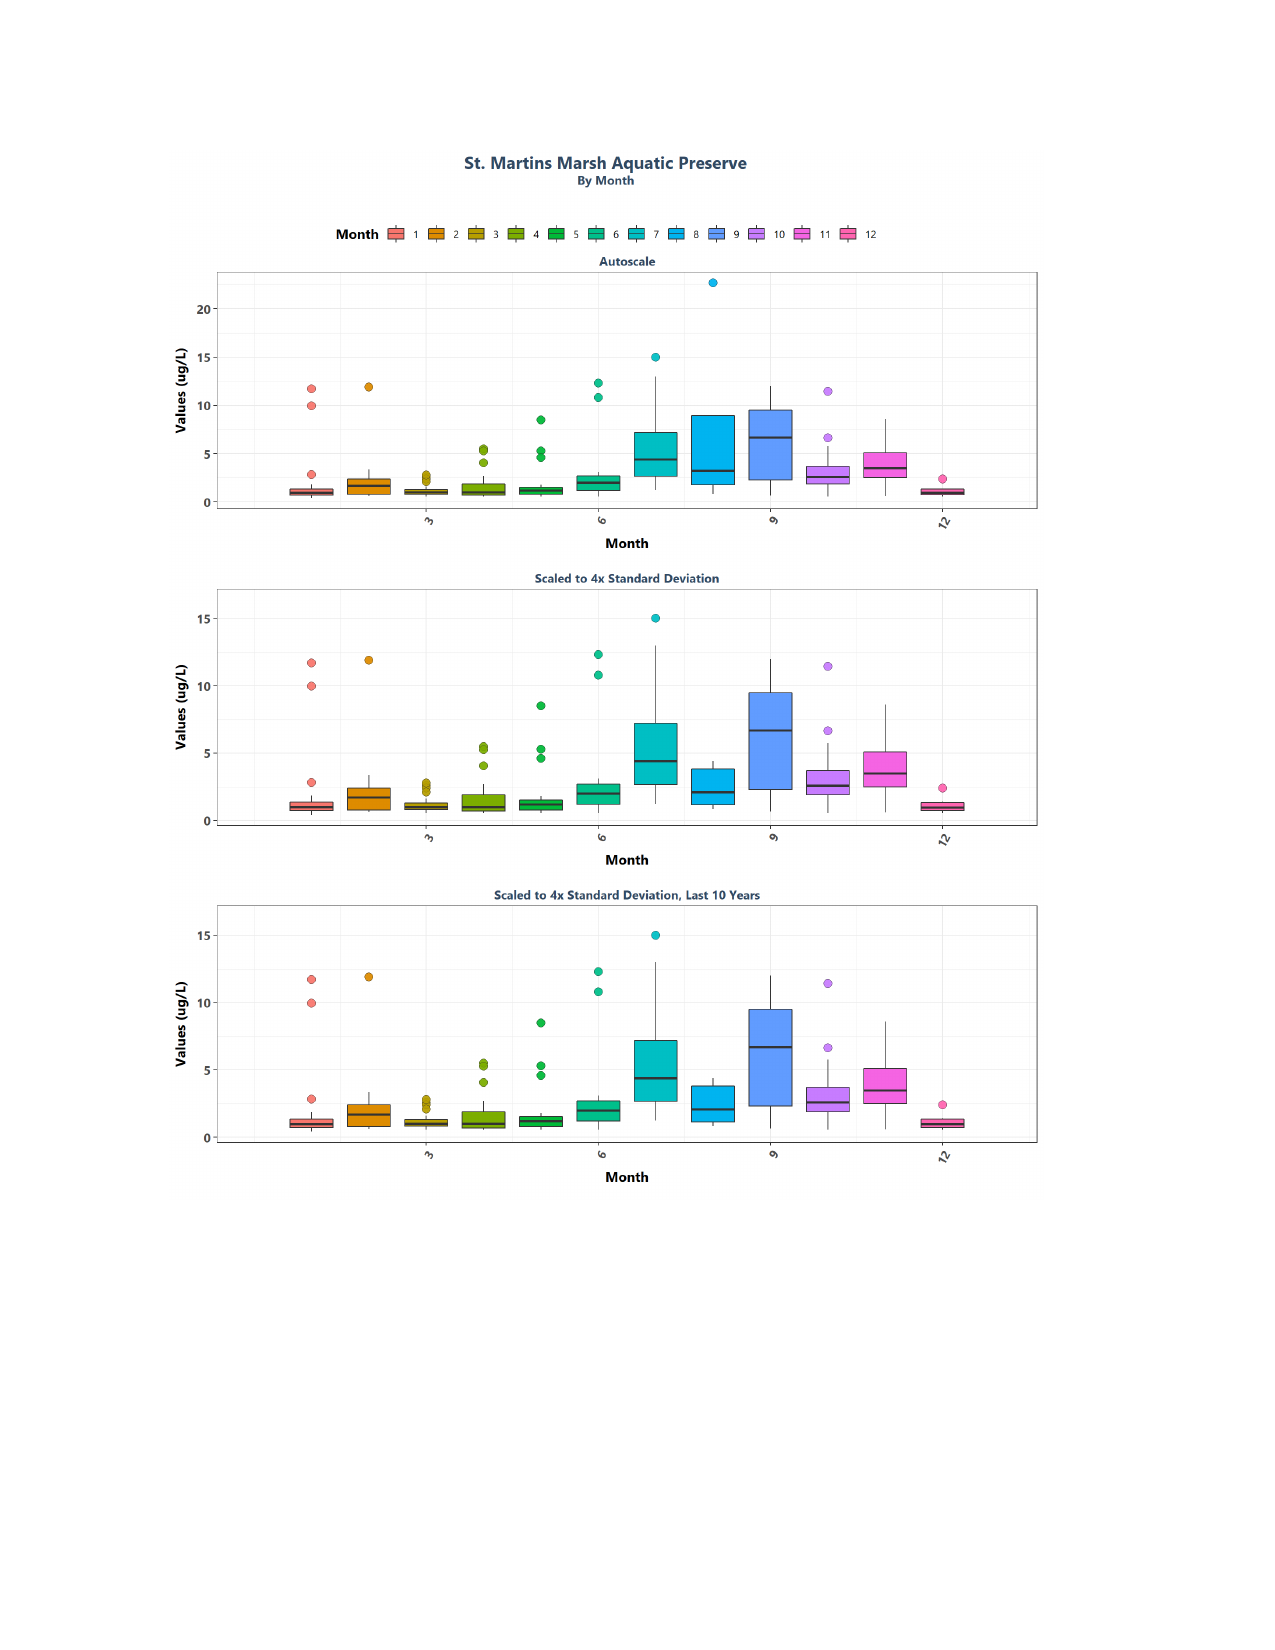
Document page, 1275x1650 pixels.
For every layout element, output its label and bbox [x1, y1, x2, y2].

picture [168, 150, 1044, 1200]
